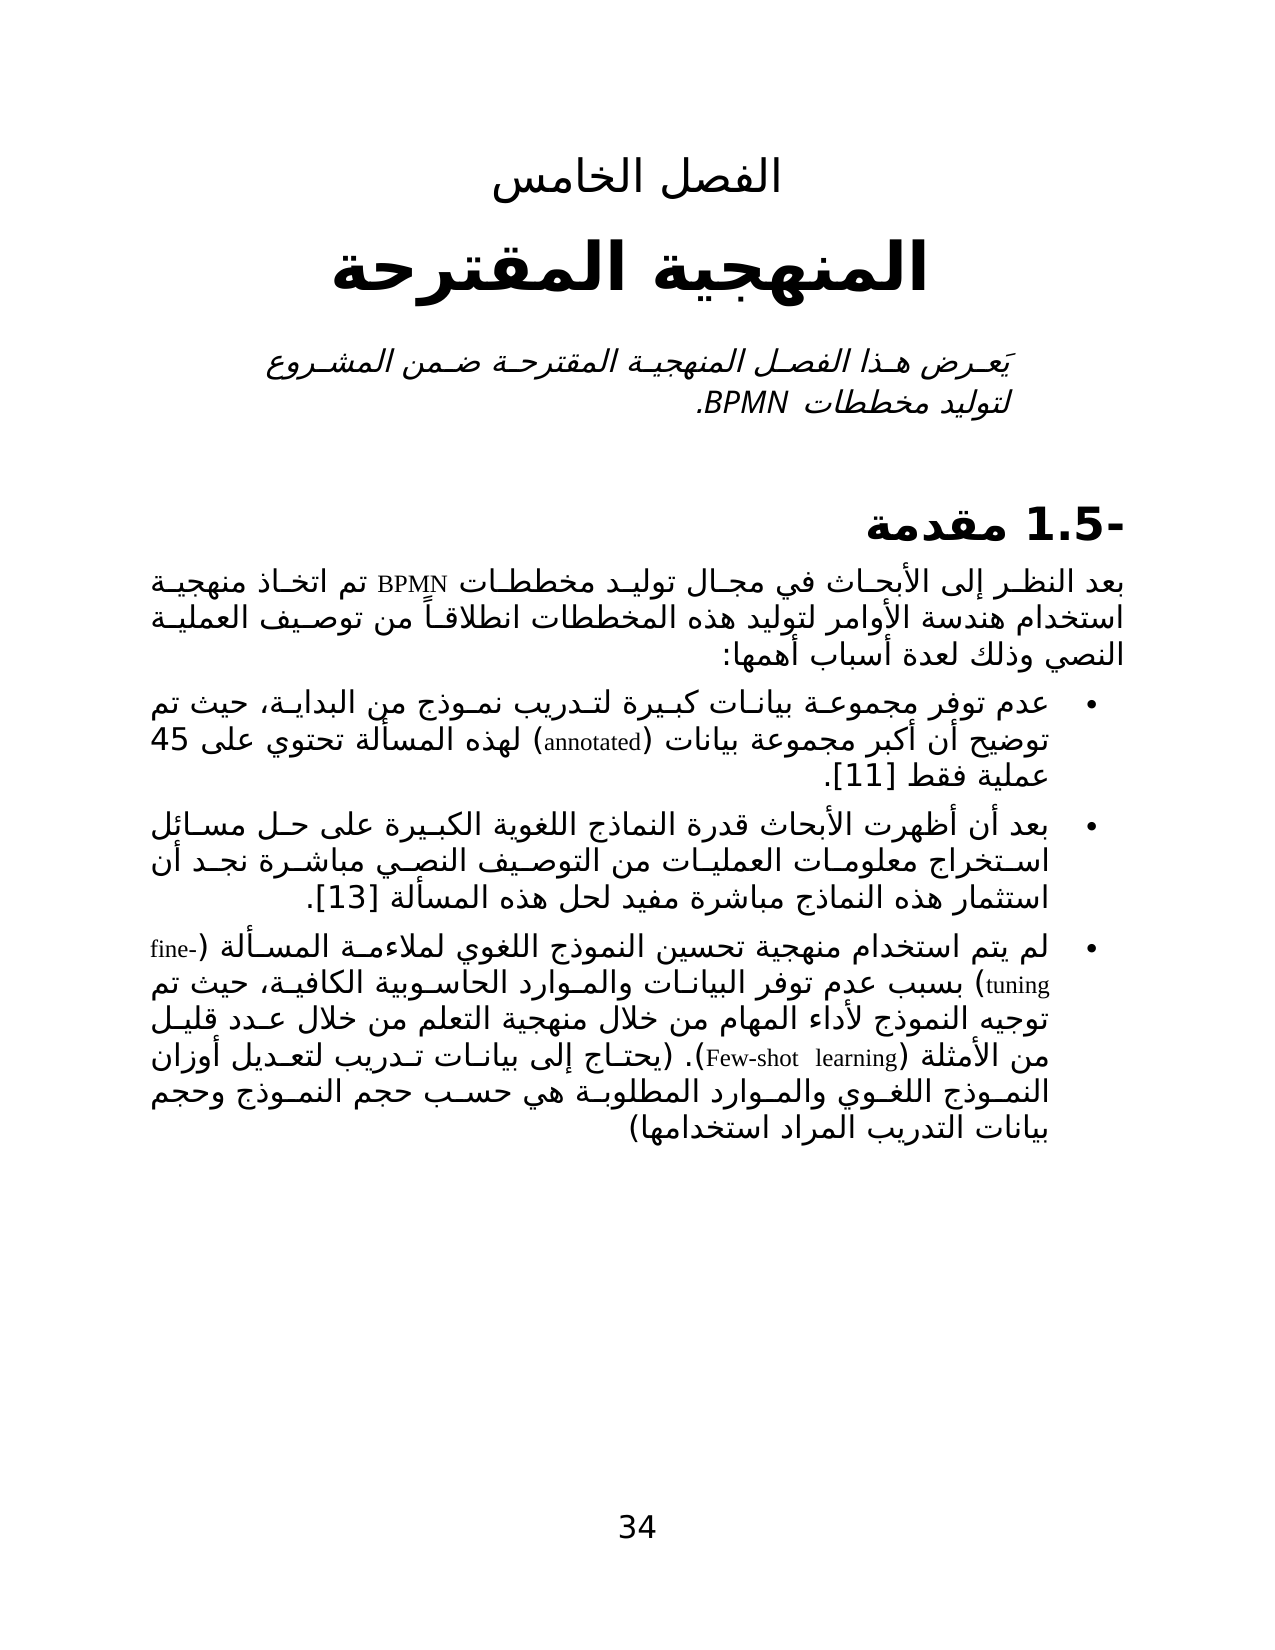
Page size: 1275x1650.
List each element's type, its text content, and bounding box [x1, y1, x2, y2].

text -1.5 مقدمة [150, 497, 1125, 551]
list لم يتم استخدام منهجية تحسين النموذج اللغوي لملاءمة المسألة (fine-tuning) بسبب عدم توفر البيانات والموارد الحاسوبية الكافية، حيث تم توجيه النموذج لأداء المهام من خلال منهجية التعلم من خلال عدد قليل من الأمثلة (Few-shot learning). (يحتاج إلى بيانات تدريب لتعديل أوزان النموذج اللغوي والموارد المطلوبة هي حسب حجم النموذج وحجم بيانات التدريب المراد استخدامها) [150, 928, 1087, 1146]
text يَعرض هذا الفصل المنهجية المقترحة ضمن المشروع لتوليد مخططات BPMN. [262, 343, 1009, 422]
text الفصل الخامس [150, 150, 1125, 203]
list عدم توفر مجموعة بيانات كبيرة لتدريب نموذج من البداية، حيث تم توضيح أن أكبر مجموعة بيانات (annotated) لهذه المسألة تحتوي على 45 عملية فقط [11]. [150, 685, 1087, 794]
text بعد النظر إلى الأبحاث في مجال توليد مخططات BPMN تم اتخاذ منهجية استخدام هندسة الأوامر لتوليد هذه المخططات انطلاقاً من توصيف العملية النصي وذلك لعدة أسباب أهمها: [150, 563, 1125, 672]
list بعد أن أظهرت الأبحاث قدرة النماذج اللغوية الكبيرة على حل مسائل استخراج معلومات العمليات من التوصيف النصي مباشرة نجد أن استثمار هذه النماذج مباشرة مفيد لحل هذه المسألة [13]. [150, 806, 1087, 915]
text المنهجية المقترحة [225, 228, 1036, 306]
